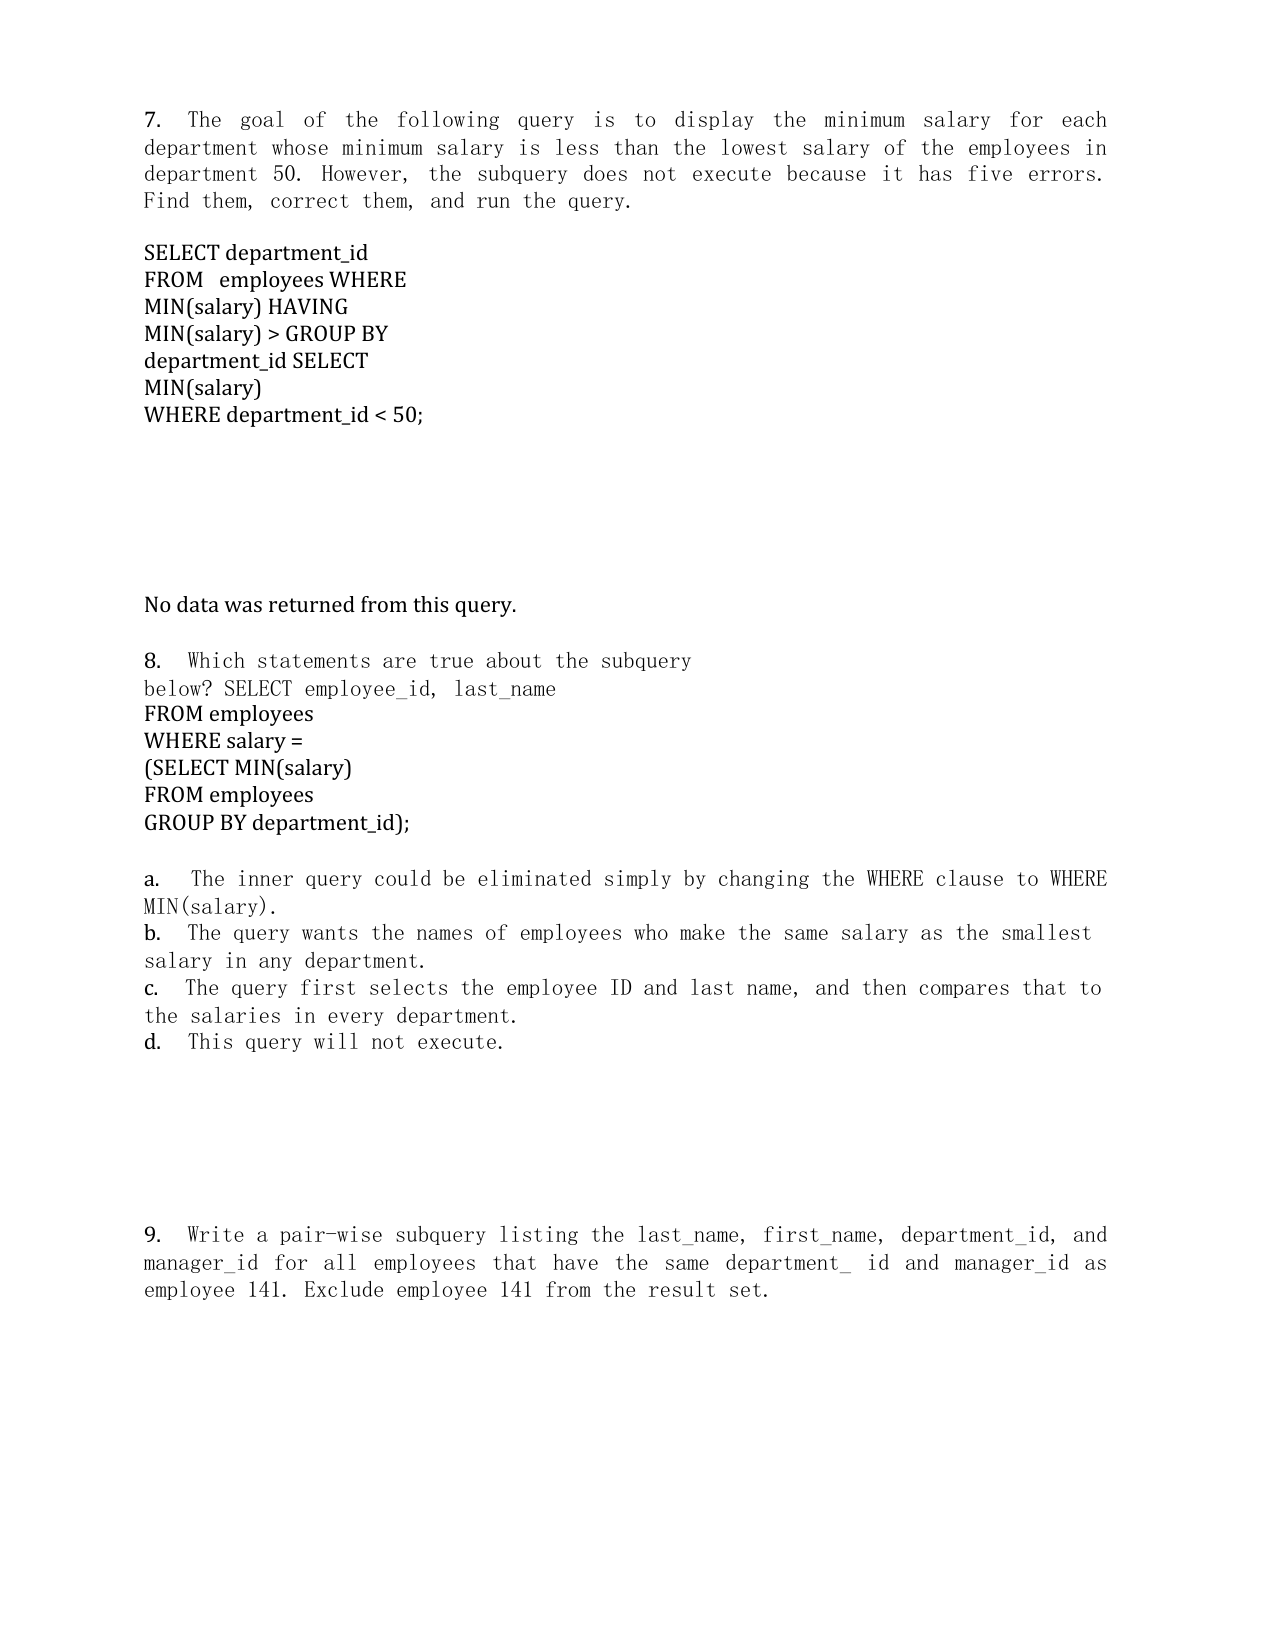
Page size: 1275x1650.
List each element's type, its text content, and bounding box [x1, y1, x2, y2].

list The query first selects the employee ID and last name, and then compares that to the salaries in every department. [143, 972, 1108, 1026]
text No data was returned from this query. [143, 590, 1144, 617]
list Which statements are true about the subquery below? SELECT employee_id, last_name [143, 645, 730, 699]
list This query will not execute. [143, 1026, 1144, 1054]
text GROUP BY department_id); [143, 808, 1144, 835]
text SELECT department_id FROM employees WHERE MIN(salary) HAVING MIN(salary) > GROUP BY department_id SELECT MIN(salary) [143, 239, 423, 400]
list The inner query could be eliminated simply by changing the WHERE clause to WHERE MIN(salary). [143, 863, 1108, 917]
list The goal of the following query is to display the minimum salary for each department whose minimum salary is less than the lowest salary of the employees in department 50. However, the subquery does not execute because it has five errors. Find them, correct them, and run the query. [143, 104, 1108, 211]
list Write a pair-wise subquery listing the last_name, first_name, department_id, and manager_id for all employees that have the same department_ id and manager_id as employee 141. Exclude employee 141 from the result set. [143, 1220, 1108, 1300]
list The query wants the names of employees who make the same salary as the smallest salary in any department. [143, 918, 1108, 972]
text WHERE department_id < 50; [143, 401, 1144, 427]
text FROM employees WHERE salary = (SELECT MIN(salary) FROM employees [143, 700, 391, 808]
